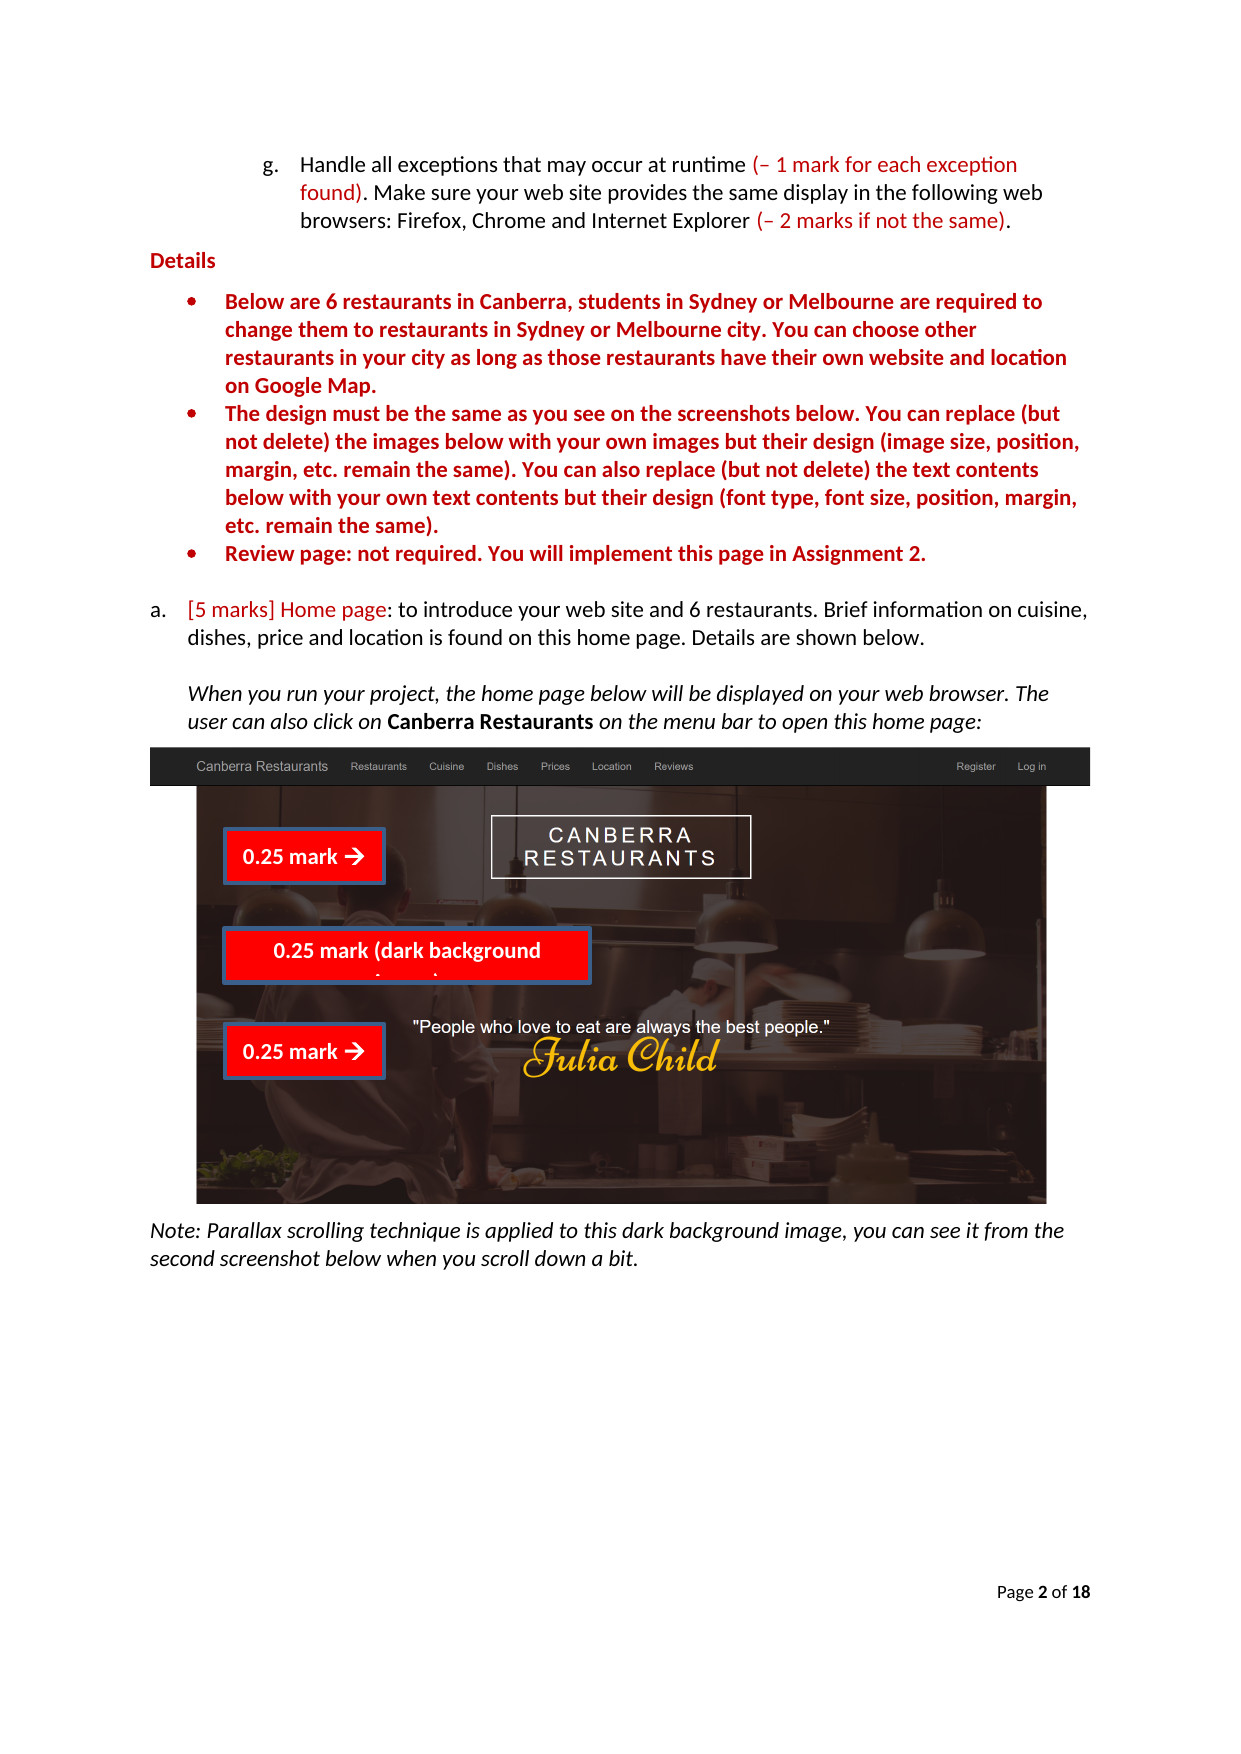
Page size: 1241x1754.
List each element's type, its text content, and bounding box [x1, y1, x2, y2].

list Review page: not required. You will implement this page in Assignment 2. [187, 539, 1090, 567]
list Handle all exceptions that may occur at runtime (– 1 mark for each exception found). Make sure your web site provides the same display in the following web browsers: Firefox, Chrome and Internet Explorer (– 2 marks if not the same). [262, 150, 1090, 234]
picture [150, 747, 1091, 1204]
text Details [150, 247, 1090, 274]
text Note: Parallax scrolling technique is applied to this dark background image, you can see it from the second screenshot below when you scroll down a bit. [150, 1216, 1090, 1272]
list When you run your project, the home page below will be displayed on your web browser. The user can also click on Canberra Restaurants on the menu bar to open this home page: [187, 679, 1090, 735]
list Below are 6 restaurants in Canberra, students in Sydney or Melbourne are required to change them to restaurants in Sydney or Melbourne city. You can choose other restaurants in your city as long as those restaurants have their own website and location on Google Map. [187, 287, 1090, 399]
list [5 marks] Home page: to introduce your web site and 6 restaurants. Brief information on cuisine, dishes, price and location is found on this home page. Details are shown below. [150, 595, 1090, 651]
list The design must be the same as you see on the screenshots below. You can replace (but not delete) the images below with your own images but their design (image size, position, margin, etc. remain the same). You can also replace (but not delete) the text contents below with your own text contents but their design (font type, font size, position, margin, etc. remain the same). [187, 399, 1090, 539]
